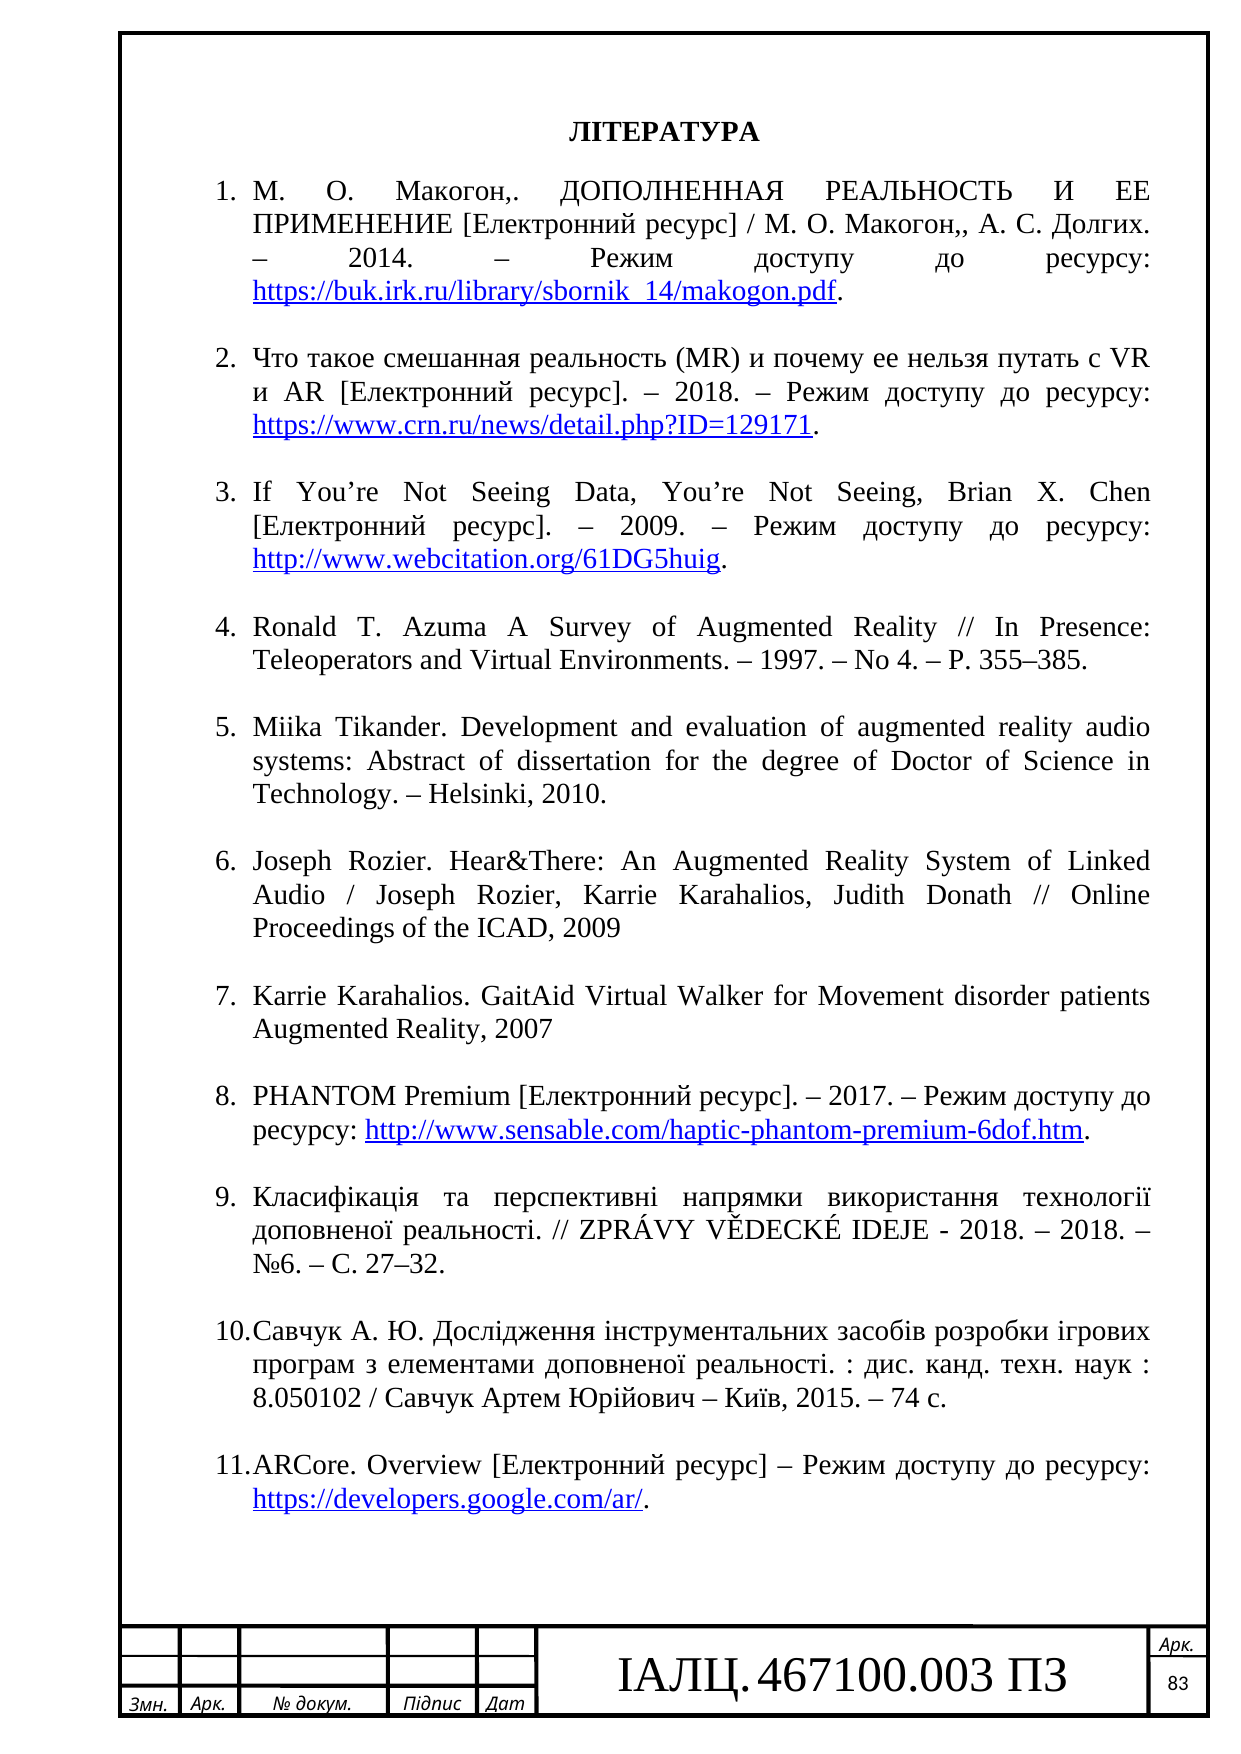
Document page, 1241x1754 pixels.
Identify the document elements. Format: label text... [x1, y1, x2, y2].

list ARCore. Overview [Електронний ресурс] – Режим доступу до ресурсу: https://developers.google.com/ar/. [215, 1447, 1152, 1514]
list Класифікація та перспективні напрямки використання технології доповненої реальності. // ZPRÁVY VĚDECKÉ IDEJE - 2018. – 2018. – №6. – С. 27–32. [215, 1179, 1152, 1279]
subtitle ЛІТЕРАТУРА [177, 114, 1152, 147]
list If You’re Not Seeing Data, You’re Not Seeing, Brian X. Chen [Електронний ресурс]. – 2009. – Режим доступу до ресурсу: http://www.webcitation.org/61DG5huig. [215, 474, 1152, 575]
list Miika Tikander. Development and evaluation of augmented reality audio systems: Abstract of dissertation for the degree of Doctor of Science in Technology. – Helsinki, 2010. [215, 709, 1152, 810]
list Ronald T. Azuma A Survey of Augmented Reality // In Presence: Teleoperators and Virtual Environments. – 1997. – No 4. – P. 355–385. [215, 609, 1152, 676]
list Joseph Rozier. Hear&There: An Augmented Reality System of Linked Audio / Joseph Rozier, Karrie Karahalios, Judith Donath // Online Proceedings of the ICAD, 2009 [215, 843, 1152, 944]
list PHANTOM Premium [Електронний ресурс]. – 2017. – Режим доступу до ресурсу: http://www.sensable.com/haptic-phantom-premium-6dof.htm. [215, 1078, 1152, 1145]
list Что такое смешанная реальность (MR) и почему ее нельзя путать с VR и AR [Електронний ресурс]. – 2018. – Режим доступу до ресурсу: https://www.crn.ru/news/detail.php?ID=129171. [215, 340, 1152, 441]
list Савчук А. Ю. Дослідження інструментальних засобів розробки ігрових програм з елементами доповненої реальності. : дис. канд. техн. наук : 8.050102 / Савчук Артем Юрійович – Київ, 2015. – 74 с. [215, 1313, 1152, 1414]
list М. О. Макогон,. ДОПОЛНЕННАЯ РЕАЛЬНОСТЬ И ЕЕ ПРИМЕНЕНИЕ [Електронний ресурс] / М. О. Макогон,, А. С. Долгих. – 2014. – Режим доступу до ресурсу: https://buk.irk.ru/library/sbornik_14/makogon.pdf. [215, 173, 1152, 307]
list Karrie Karahalios. GaitAid Virtual Walker for Movement disorder patients Augmented Reality, 2007 [215, 978, 1152, 1045]
